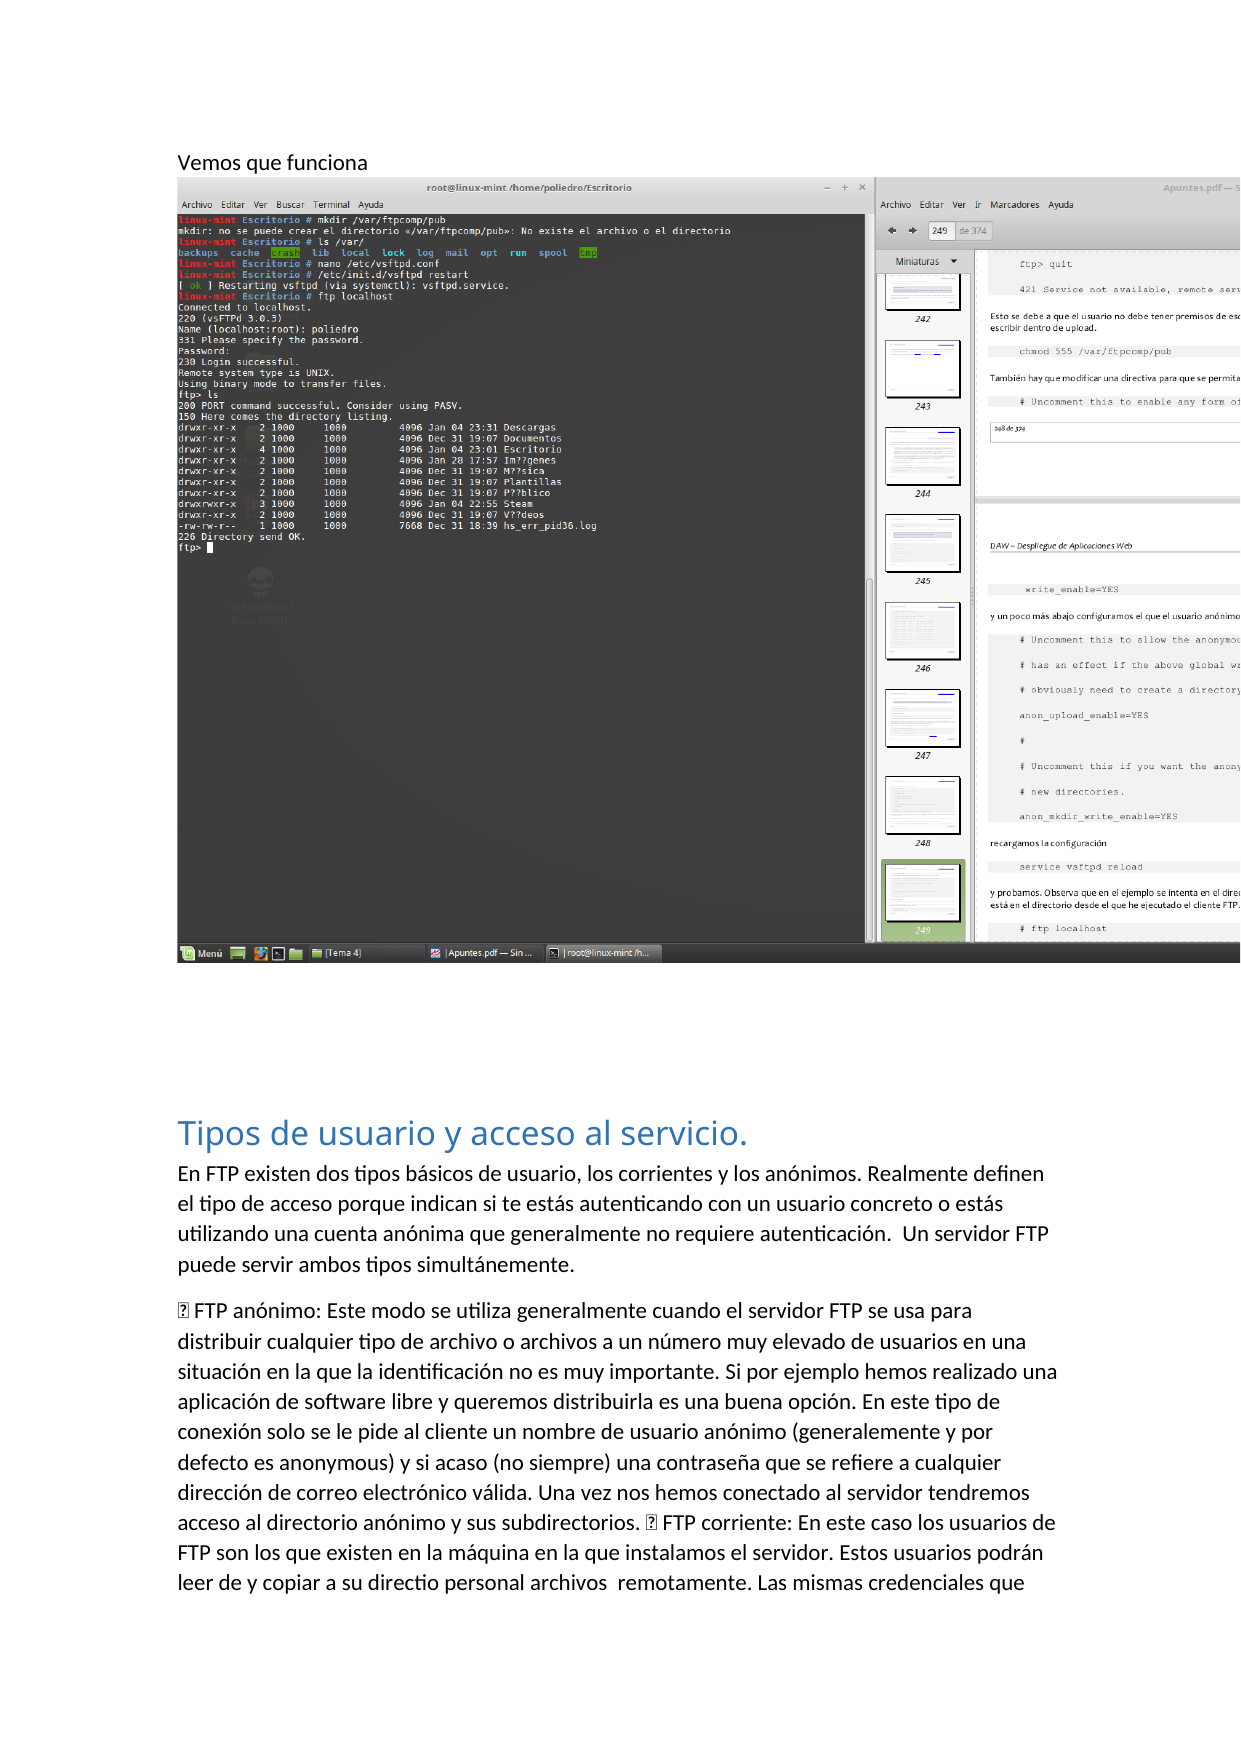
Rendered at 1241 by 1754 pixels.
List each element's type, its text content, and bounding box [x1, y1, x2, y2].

subtitle Tipos de usuario y acceso al servicio. [177, 1110, 1063, 1156]
text En FTP existen dos tipos básicos de usuario, los corrientes y los anónimos. Realmente definen el tipo de acceso porque indican si te estás autenticando con un usuario concreto o estás utilizando una cuenta anónima que generalmente no requiere autenticación. Un servidor FTP puede servir ambos tipos simultánemente. [177, 1159, 1063, 1278]
text Vemos que funciona [177, 148, 1063, 177]
picture [177, 177, 1241, 963]
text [177, 1297, 1063, 1597]
